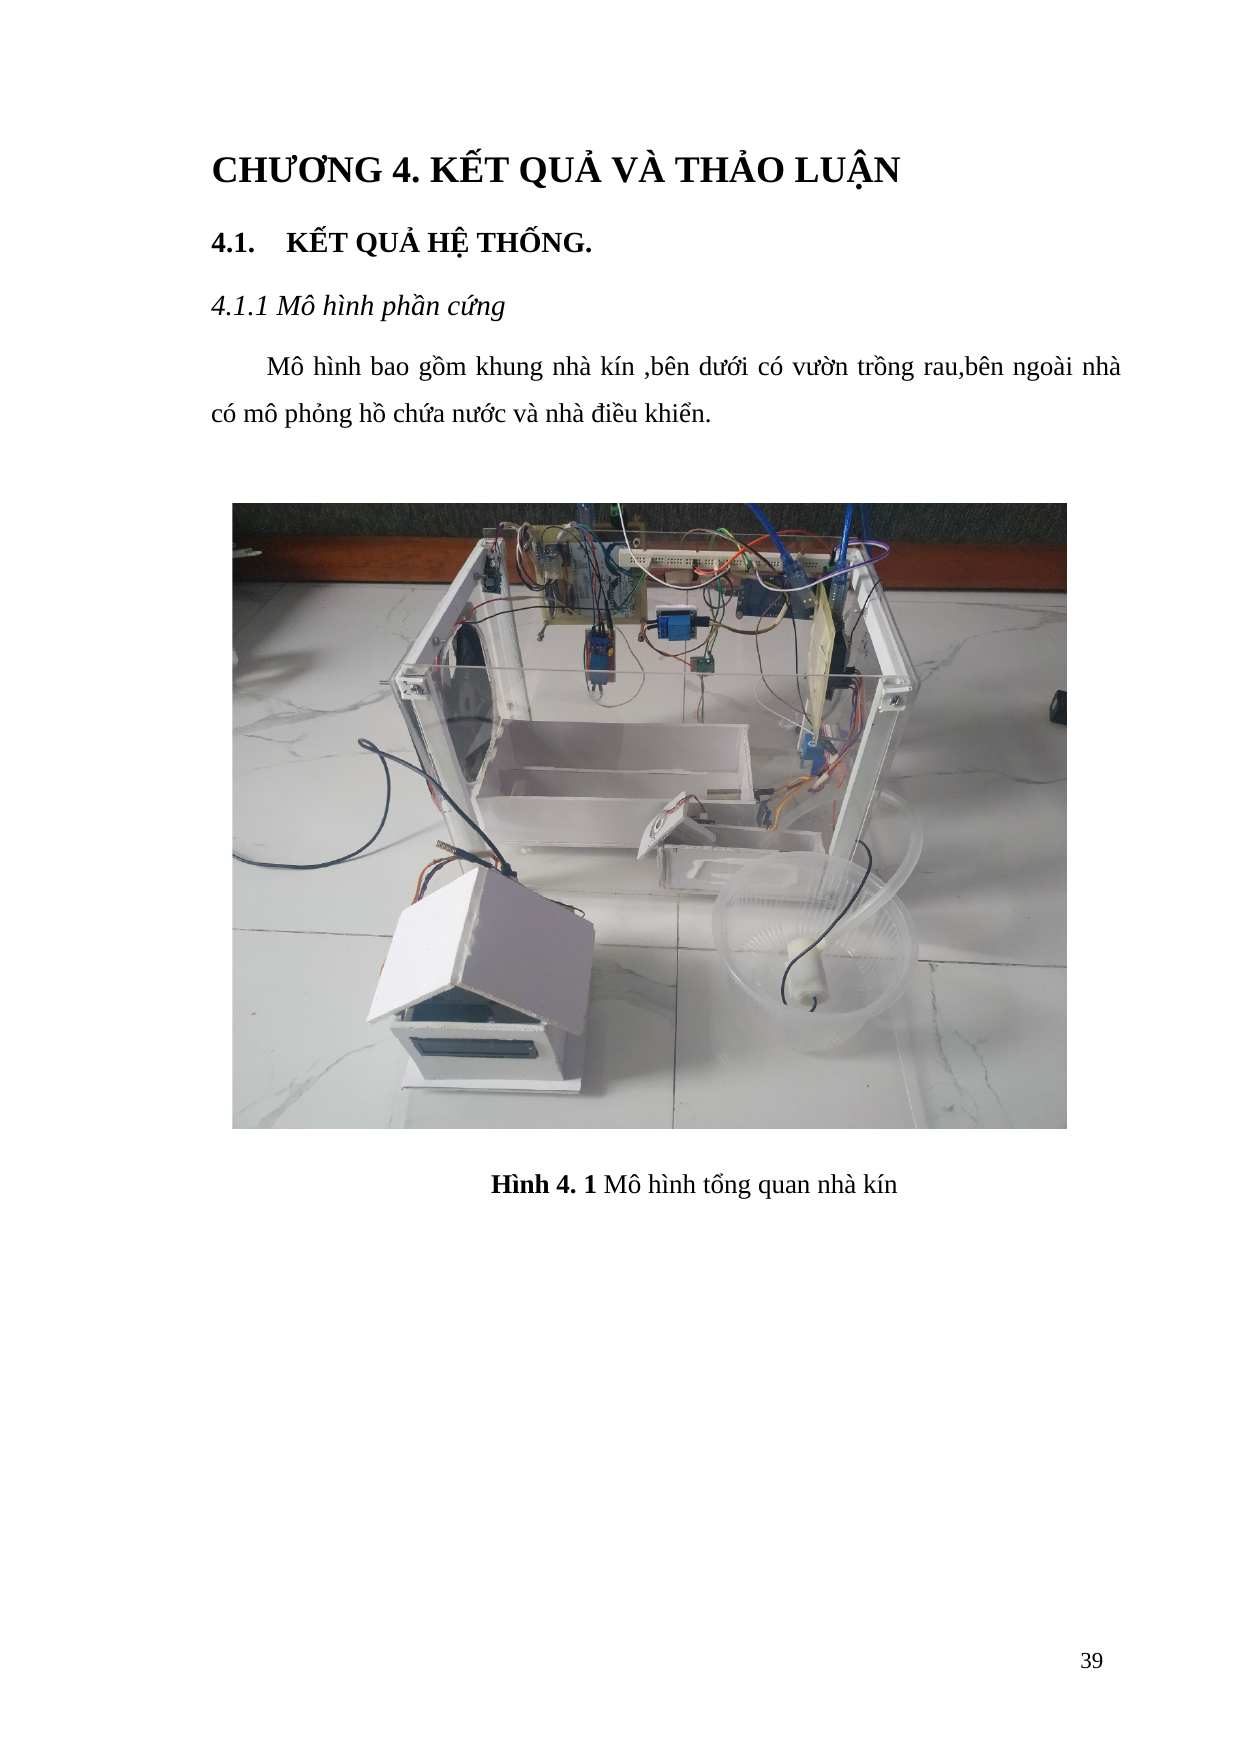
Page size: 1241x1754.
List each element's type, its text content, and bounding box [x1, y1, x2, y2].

picture [232, 503, 1067, 1129]
text Mô hình bao gồm khung nhà kín ,bên dưới có vườn trồng rau,bên ngoài nhà có mô phỏng hồ chứa nước và nhà điều khiển. [211, 351, 1122, 428]
subtitle CHƯƠNG 4. KẾT QUẢ VÀ THẢO LUẬN [211, 148, 1122, 191]
subtitle KẾT QUẢ HỆ THỐNG. [211, 225, 1122, 258]
subtitle 4.1.1 Mô hình phần cứng [211, 288, 1122, 321]
text Hình 4. 1 Mô hình tổng quan nhà kín [211, 1168, 1122, 1199]
